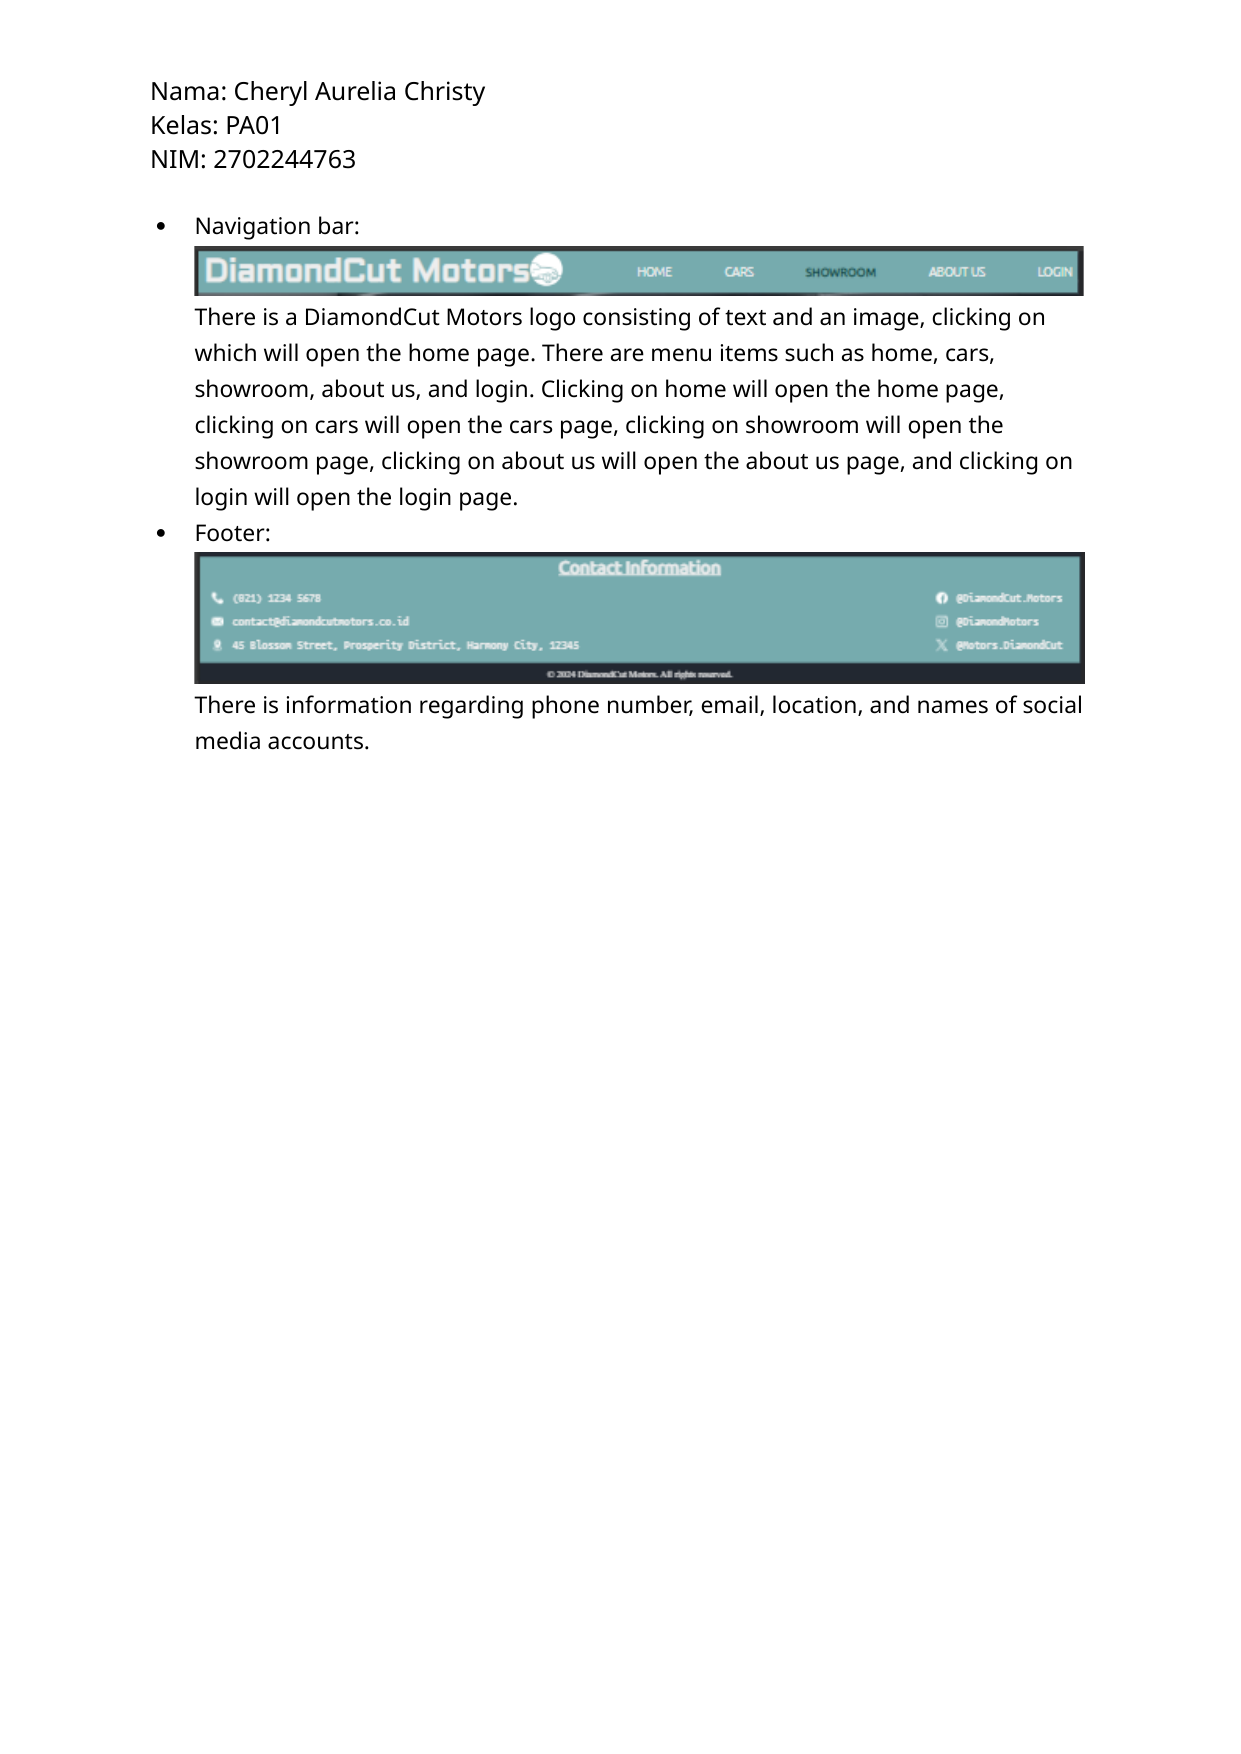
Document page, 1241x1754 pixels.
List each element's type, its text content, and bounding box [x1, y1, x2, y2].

picture [194, 246, 1084, 296]
list Footer: [157, 517, 1090, 548]
list Navigation bar: [157, 210, 1090, 241]
picture [194, 552, 1085, 684]
list There is information regarding phone number, email, location, and names of social media accounts. [194, 689, 1090, 756]
list There is a DiamondCut Motors logo consisting of text and an image, clicking on which will open the home page. There are menu items such as home, cars, showroom, about us, and login. Clicking on home will open the home page, clicking on cars will open the cars page, clicking on showroom will open the showroom page, clicking on about us will open the about us page, and clicking on login will open the login page. [194, 301, 1090, 512]
